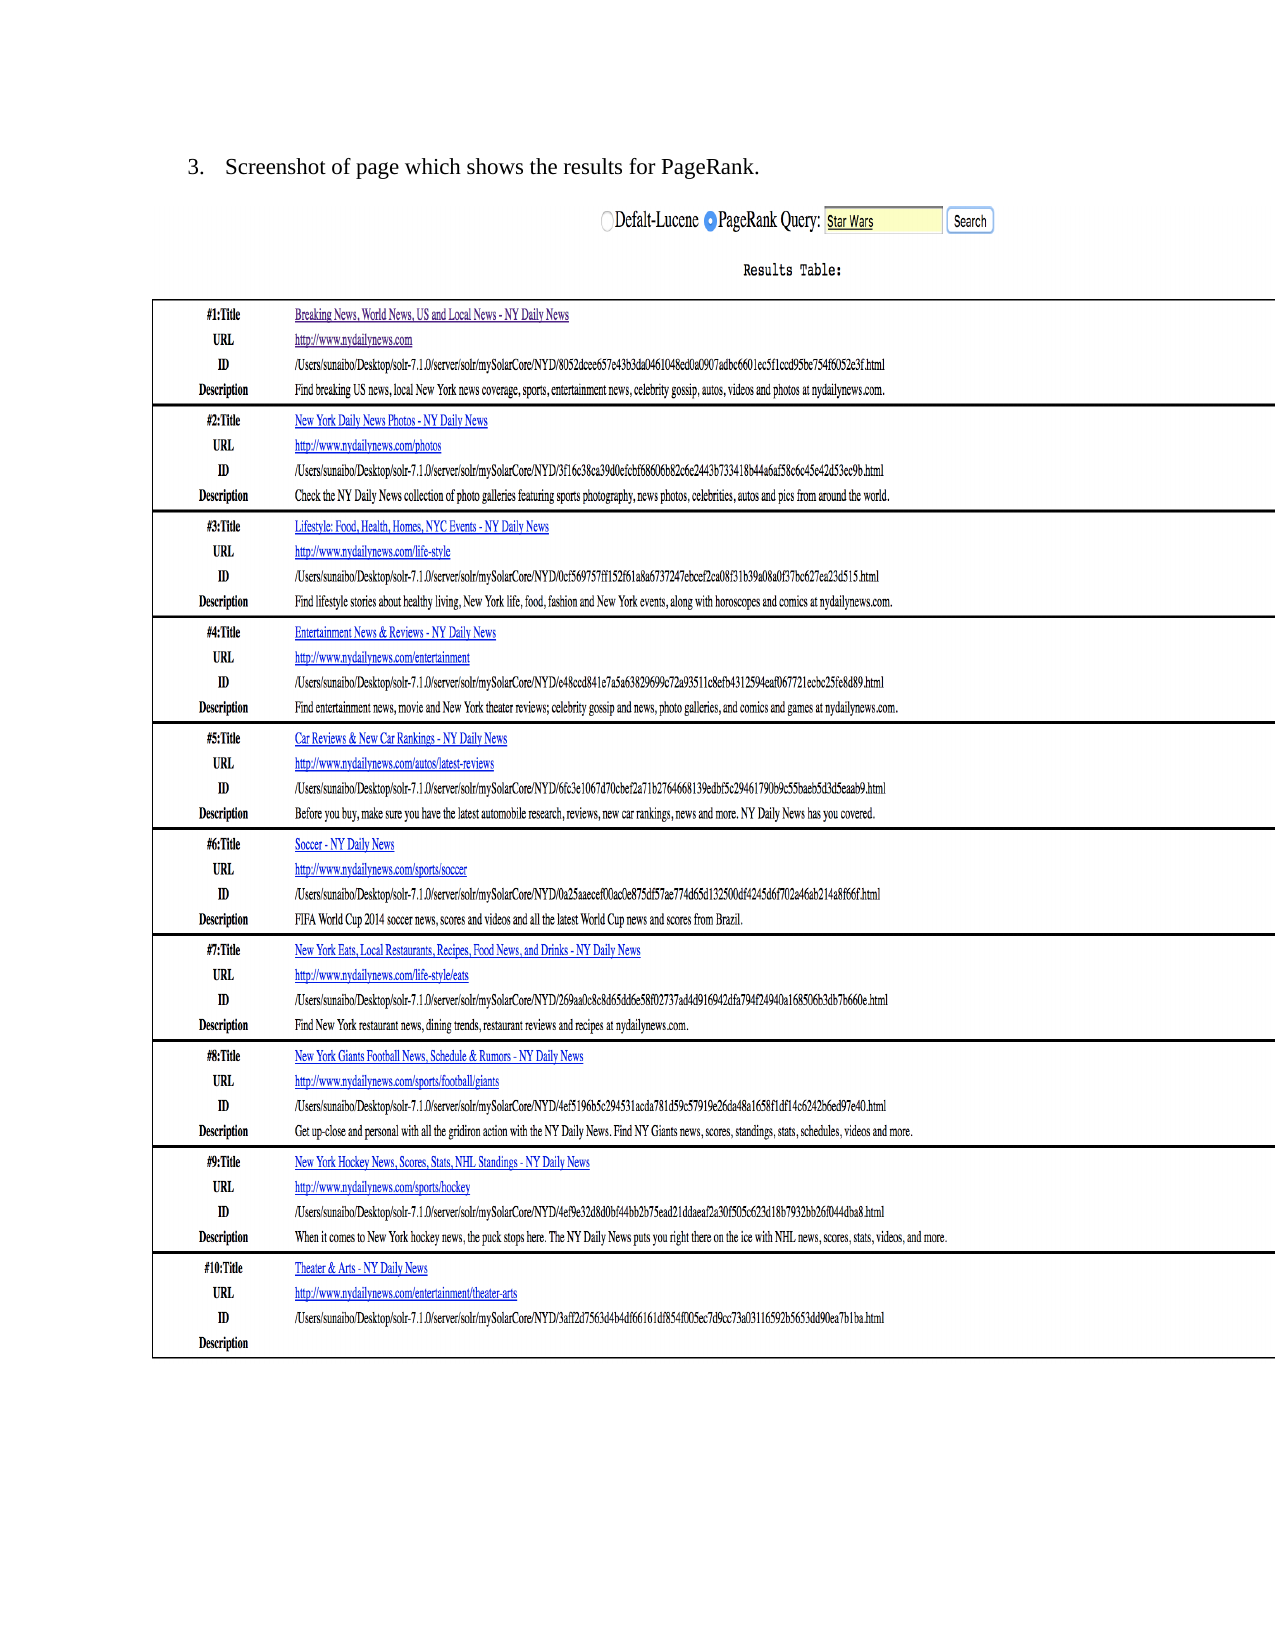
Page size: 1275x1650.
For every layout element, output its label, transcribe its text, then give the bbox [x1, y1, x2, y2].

picture [150, 206, 1275, 1364]
list Screenshot of page which shows the results for PageRank. [187, 150, 1125, 181]
